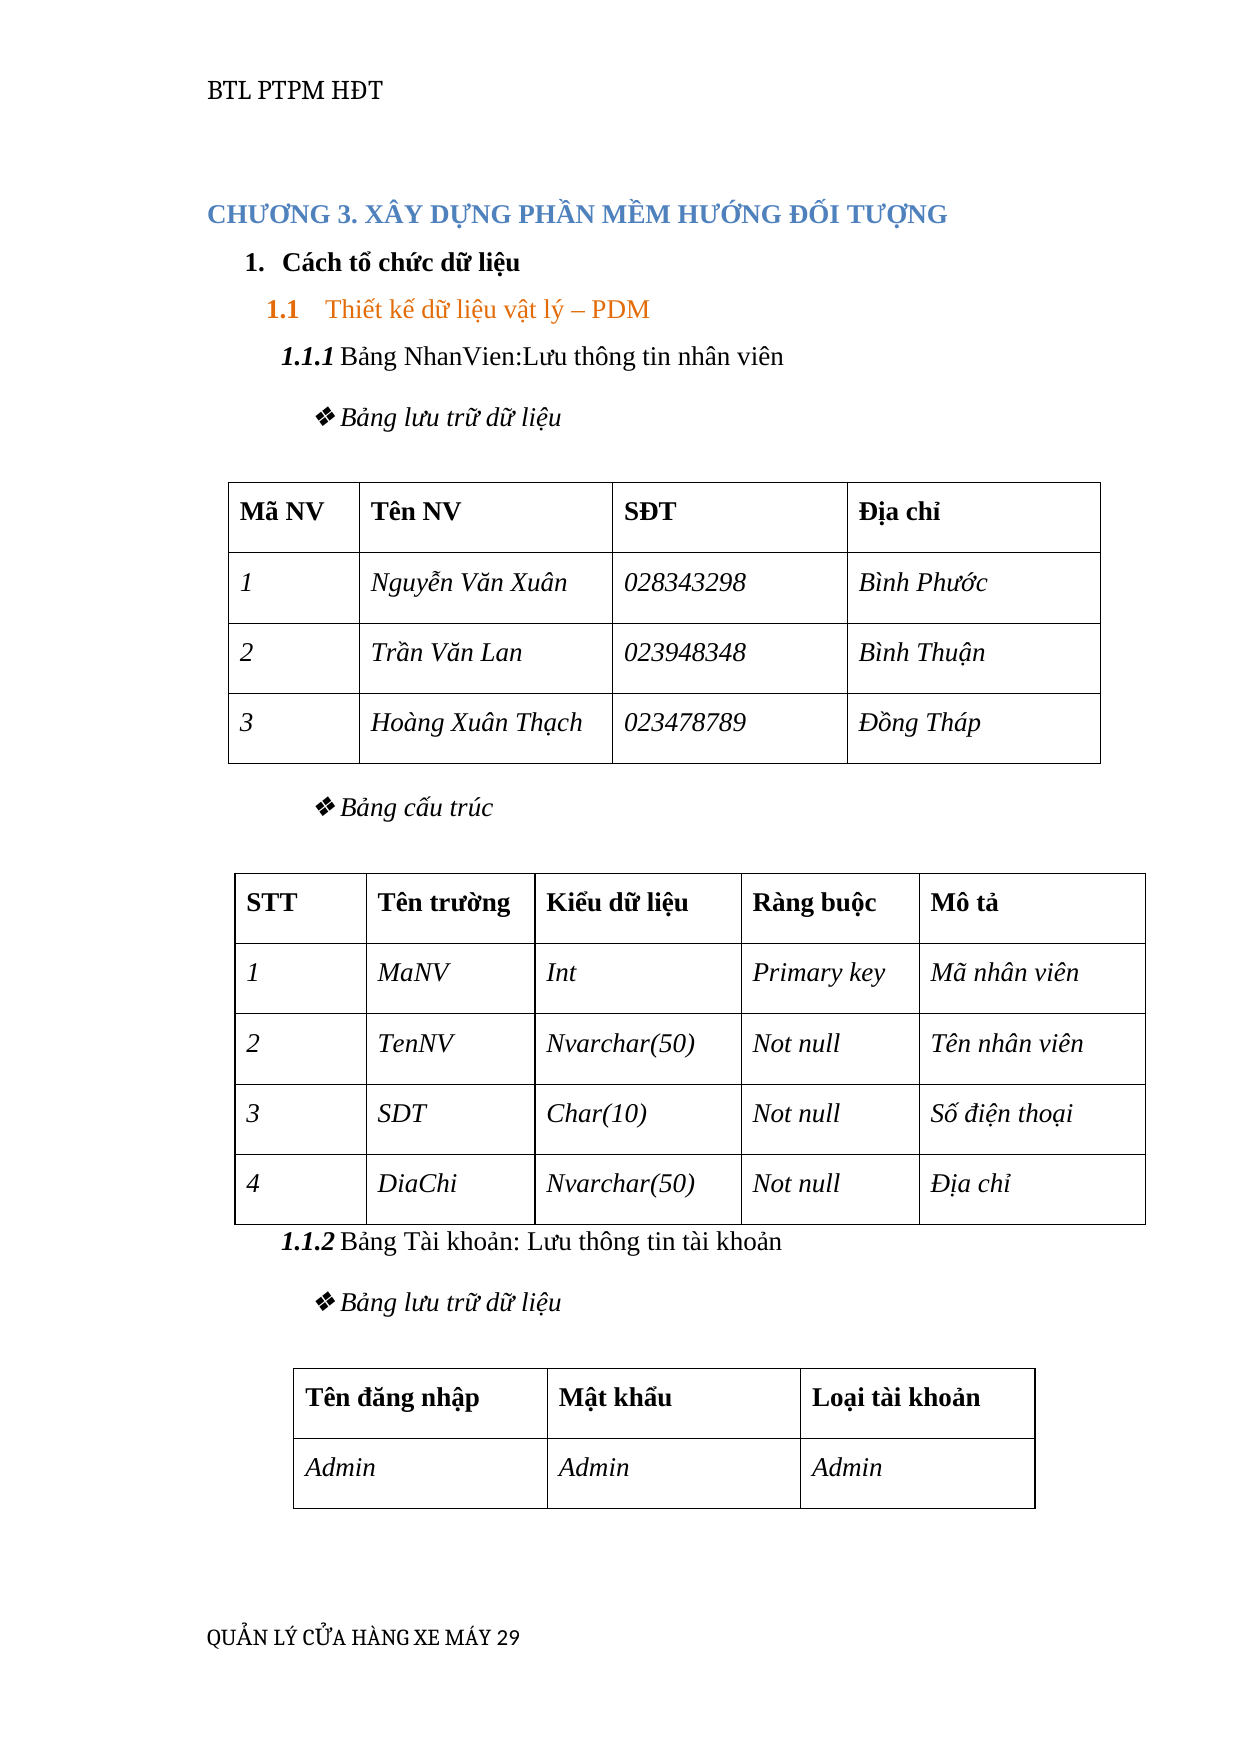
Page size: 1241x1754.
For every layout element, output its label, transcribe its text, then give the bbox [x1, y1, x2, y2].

table_cell TenNV [367, 1014, 534, 1083]
table_header Ràng buộc [742, 874, 919, 943]
list Thiết kế dữ liệu vật lý – PDM [266, 293, 1122, 324]
table_cell 028343298 [613, 553, 847, 623]
table_cell Bình Thuận [848, 624, 1100, 693]
table_cell Nvarchar(50) [536, 1014, 741, 1083]
table_header Tên NV [360, 483, 612, 552]
table_header SĐT [613, 483, 847, 552]
table_header Kiểu dữ liệu [536, 874, 741, 943]
table_cell Admin [548, 1439, 800, 1508]
table_cell Bình Phước [848, 553, 1100, 623]
table_header Địa chỉ [848, 483, 1100, 552]
table_cell DiaChi [367, 1155, 534, 1224]
table_cell Admin [801, 1439, 1034, 1508]
text CHƯƠNG 3. XÂY DỰNG PHẦN MỀM HƯỚNG ĐỐI TƯỢNG [207, 198, 1122, 229]
table_cell 3 [236, 1085, 366, 1154]
table_cell MaNV [367, 944, 534, 1013]
table_cell 4 [236, 1155, 366, 1224]
table_header Tên trường [367, 874, 534, 943]
table_cell Trần Văn Lan [360, 624, 612, 693]
table_cell 2 [229, 624, 359, 693]
list Bảng lưu trữ dữ liệu [310, 386, 1122, 442]
table_cell Int [536, 944, 741, 1013]
table_cell Not null [742, 1014, 919, 1083]
table_cell Char(10) [536, 1085, 741, 1154]
list Bảng cấu trúc [310, 777, 1122, 832]
table_cell Primary key [742, 944, 919, 1013]
table_cell Hoàng Xuân Thạch [360, 694, 612, 763]
table_header STT [236, 874, 366, 943]
list Bảng Tài khoản: Lưu thông tin tài khoản [281, 1225, 1122, 1256]
list Cách tổ chức dữ liệu [244, 246, 1122, 277]
list Bảng lưu trữ dữ liệu [310, 1272, 1122, 1327]
table_header Tên đăng nhập [294, 1369, 547, 1438]
list Bảng NhanVien:Lưu thông tin nhân viên [281, 339, 1122, 371]
table_cell 1 [229, 553, 359, 623]
table_cell 3 [229, 694, 359, 763]
table_cell 023948348 [613, 624, 847, 693]
table_cell Not null [742, 1155, 919, 1224]
table_cell Mã nhân viên [920, 944, 1145, 1013]
table_header Mật khẩu [548, 1369, 800, 1438]
table_cell 1 [236, 944, 366, 1013]
table_cell 023478789 [613, 694, 847, 763]
table_cell Admin [294, 1439, 547, 1508]
table_cell Số điện thoại [920, 1085, 1145, 1154]
table_cell Nvarchar(50) [536, 1155, 741, 1224]
table_header Mô tả [920, 874, 1145, 943]
table_header Loại tài khoản [801, 1369, 1034, 1438]
table_cell 2 [236, 1014, 366, 1083]
table_cell Tên nhân viên [920, 1014, 1145, 1083]
table_cell Not null [742, 1085, 919, 1154]
table_cell Địa chỉ [920, 1155, 1145, 1224]
table_cell SDT [367, 1085, 534, 1154]
table_cell Đồng Tháp [848, 694, 1100, 763]
table_header Mã NV [229, 483, 359, 552]
table_cell Nguyễn Văn Xuân [360, 553, 612, 623]
